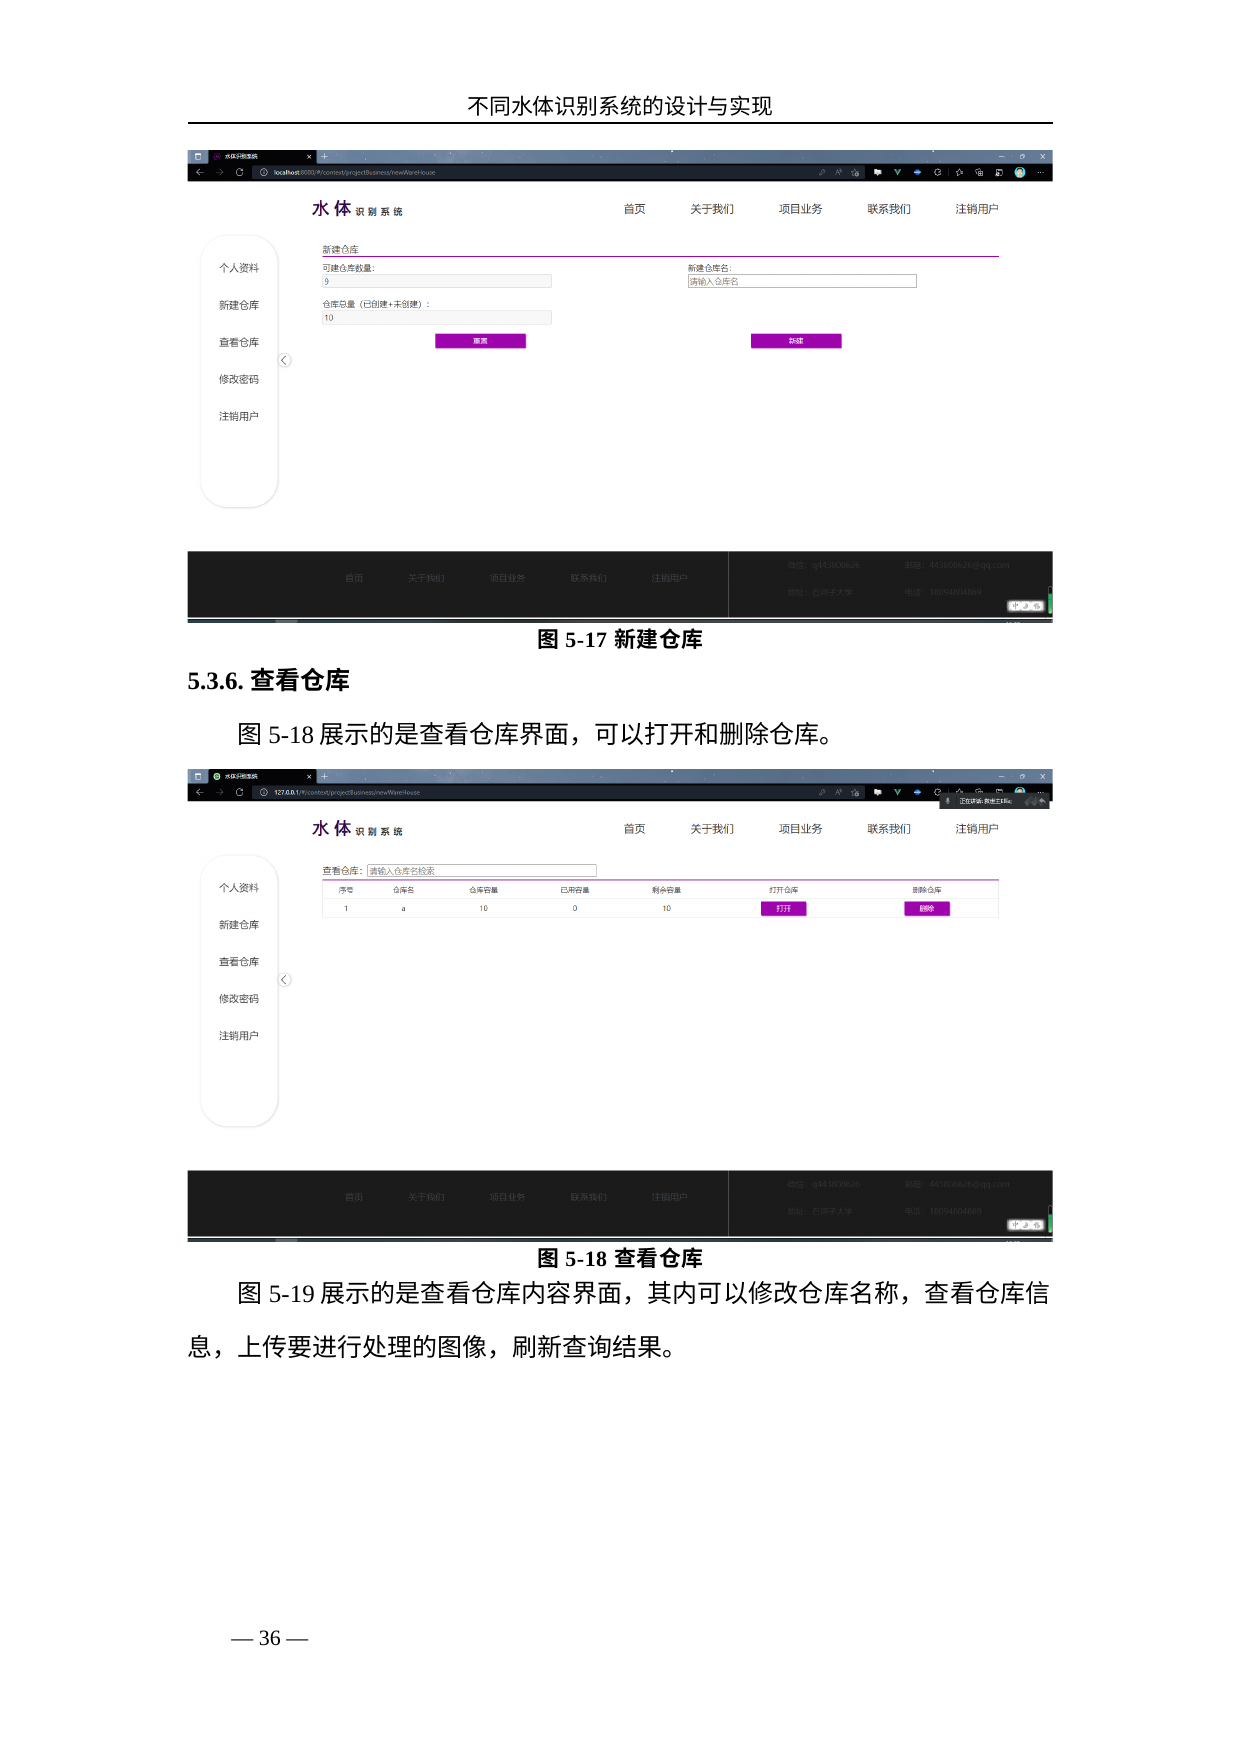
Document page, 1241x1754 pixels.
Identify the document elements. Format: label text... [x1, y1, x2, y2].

picture [187, 150, 1053, 623]
picture [187, 769, 1053, 1242]
subtitle 查看仓库 [187, 660, 1053, 697]
